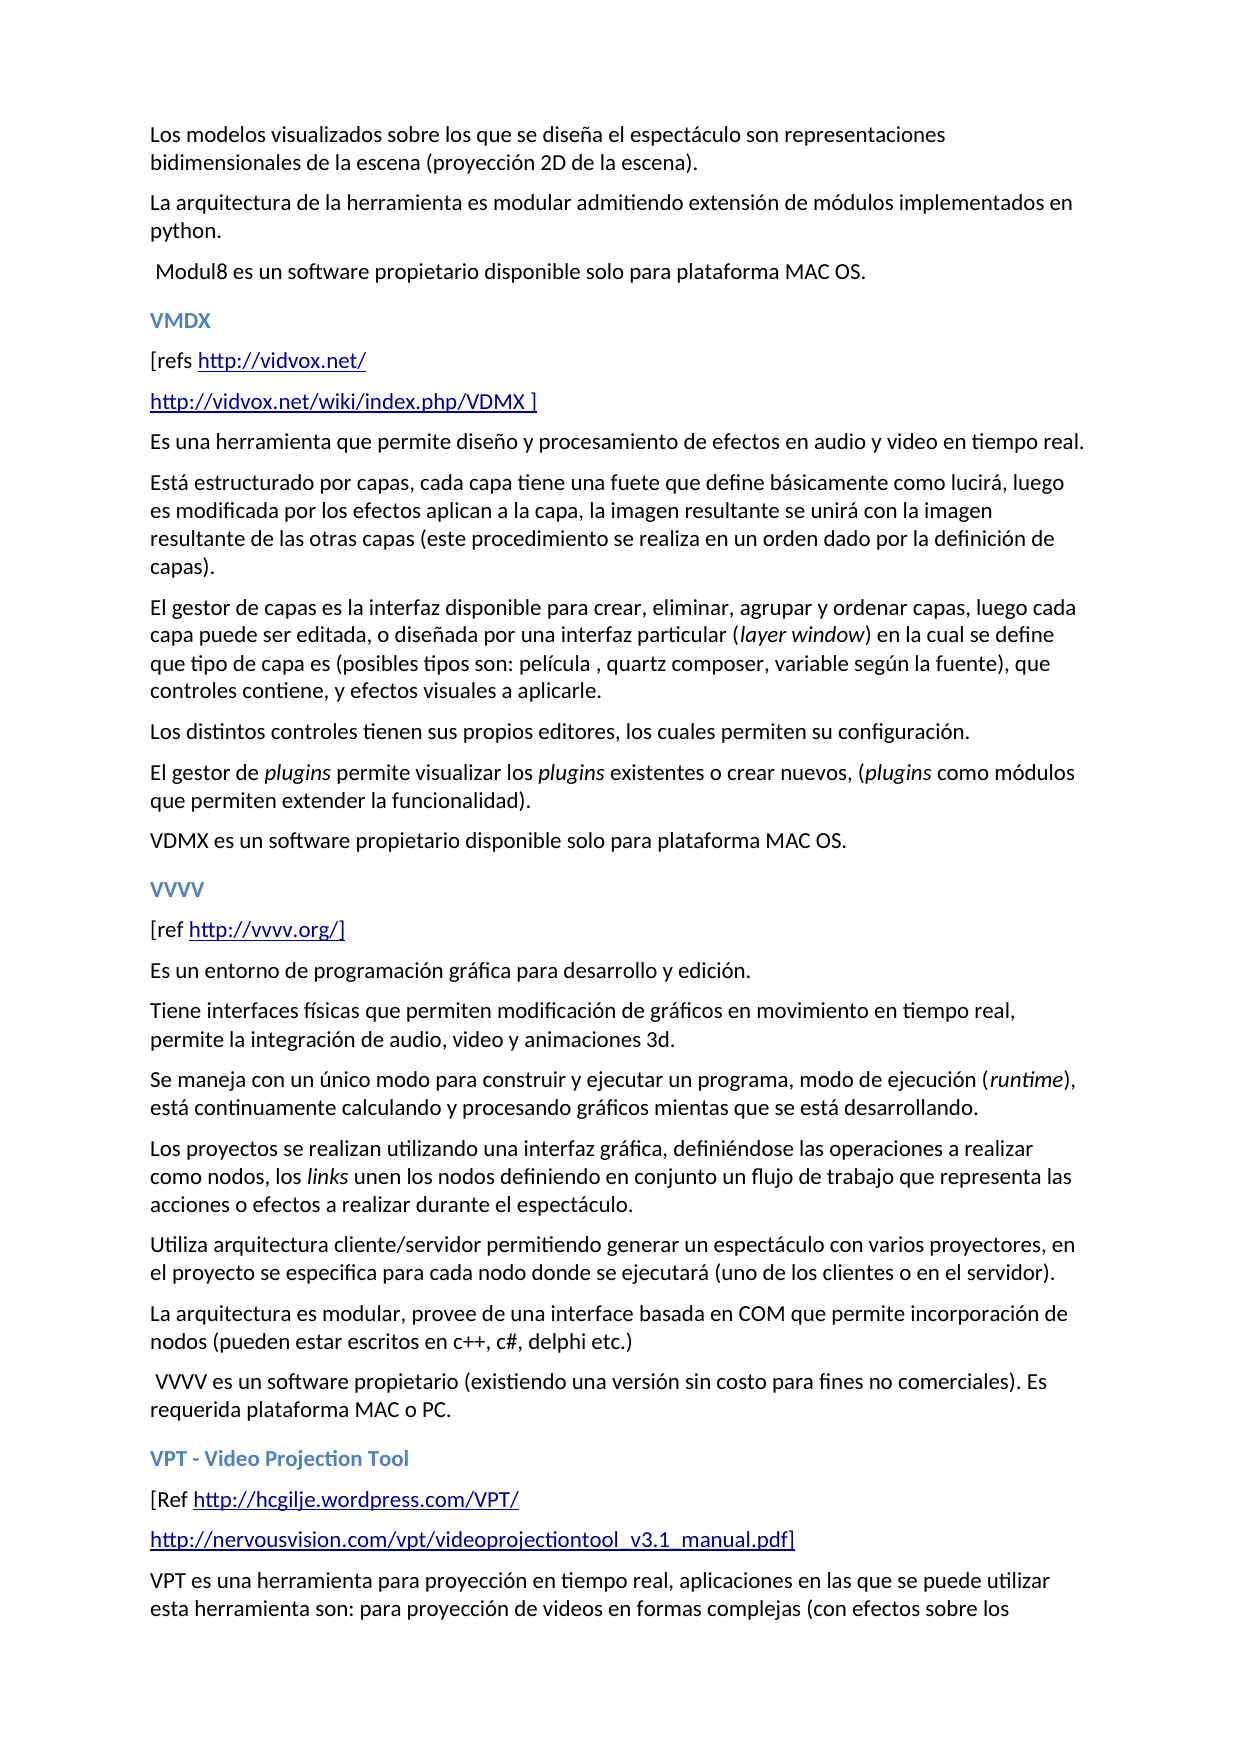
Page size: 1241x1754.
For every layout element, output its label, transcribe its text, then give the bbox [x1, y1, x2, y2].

text Es una herramienta que permite diseño y procesamiento de efectos en audio y video en tiempo real. [150, 427, 1090, 456]
subtitle VPT - Video Projection Tool [150, 1444, 1090, 1472]
text La arquitectura es modular, provee de una interface basada en COM que permite incorporación de nodos (pueden estar escritos en c++, c#, delphi etc.) [150, 1299, 1090, 1355]
text La arquitectura de la herramienta es modular admitiendo extensión de módulos implementados en python. [150, 188, 1090, 244]
text Los proyectos se realizan utilizando una interfaz gráfica, definiéndose las operaciones a realizar como nodos, los links unen los nodos definiendo en conjunto un flujo de trabajo que representa las acciones o efectos a realizar durante el espectáculo. [150, 1134, 1090, 1218]
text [150, 1566, 1090, 1622]
text Los distintos controles tienen sus propios editores, los cuales permiten su configuración. [150, 717, 1090, 745]
text http://vidvox.net/wiki/index.php/VDMX ] [150, 387, 1090, 415]
text VDMX es un software propietario disponible solo para plataforma MAC OS. [150, 826, 1090, 854]
text [ref http://vvvv.org/] [150, 916, 1090, 944]
text [refs http://vidvox.net/ [150, 346, 1090, 374]
text Modul8 es un software propietario disponible solo para plataforma MAC OS. [150, 257, 1090, 285]
text Los modelos visualizados sobre los que se diseña el espectáculo son representaciones bidimensionales de la escena (proyección 2D de la escena). [150, 120, 1090, 176]
text Es un entorno de programación gráfica para desarrollo y edición. [150, 956, 1090, 984]
text VVVV es un software propietario (existiendo una versión sin costo para fines no comerciales). Es requerida plataforma MAC o PC. [150, 1367, 1090, 1423]
text http://nervousvision.com/vpt/videoprojectiontool_v3.1_manual.pdf] [150, 1525, 1090, 1553]
text Está estructurado por capas, cada capa tiene una fuete que define básicamente como lucirá, luego es modificada por los efectos aplican a la capa, la imagen resultante se unirá con la imagen resultante de las otras capas (este procedimiento se realiza en un orden dado por la definición de capas). [150, 468, 1090, 580]
text Se maneja con un único modo para construir y ejecutar un programa, modo de ejecución (runtime), está continuamente calculando y procesando gráficos mientas que se está desarrollando. [150, 1065, 1090, 1121]
text Tiene interfaces físicas que permiten modificación de gráficos en movimiento en tiempo real, permite la integración de audio, video y animaciones 3d. [150, 997, 1090, 1053]
text Utiliza arquitectura cliente/servidor permitiendo generar un espectáculo con varios proyectores, en el proyecto se especifica para cada nodo donde se ejecutará (uno de los clientes o en el servidor). [150, 1230, 1090, 1286]
subtitle VVVV [150, 875, 1090, 903]
text El gestor de capas es la interfaz disponible para crear, eliminar, agrupar y ordenar capas, luego cada capa puede ser editada, o diseñada por una interfaz particular (layer window) en la cual se define que tipo de capa es (posibles tipos son: película , quartz composer, variable según la fuente), que controles contiene, y efectos visuales a aplicarle. [150, 593, 1090, 705]
subtitle VMDX [150, 306, 1090, 334]
text El gestor de plugins permite visualizar los plugins existentes o crear nuevos, (plugins como módulos que permiten extender la funcionalidad). [150, 758, 1090, 814]
text [Ref http://hcgilje.wordpress.com/VPT/ [150, 1485, 1090, 1513]
